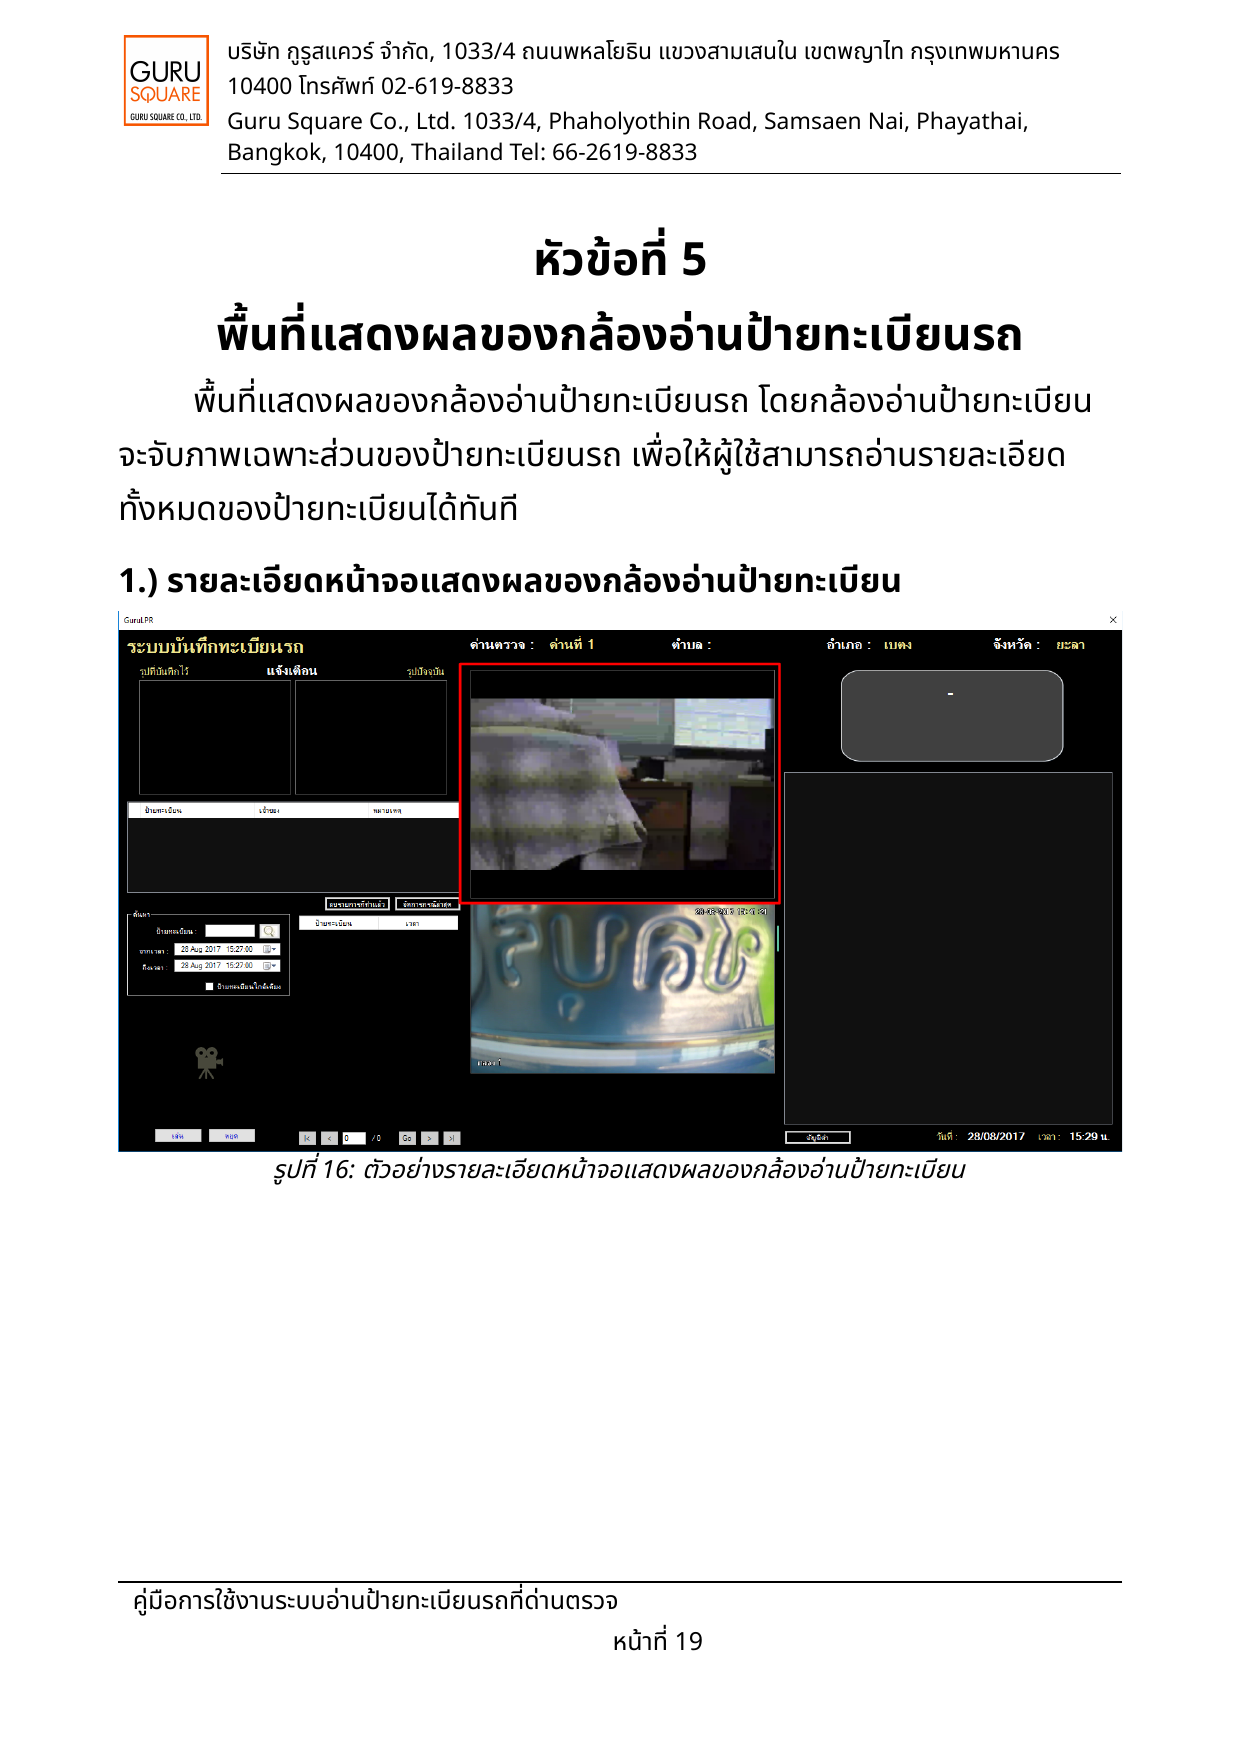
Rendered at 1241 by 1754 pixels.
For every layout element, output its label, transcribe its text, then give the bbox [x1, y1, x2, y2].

subtitle หัวข้อที่ 5 [118, 227, 1122, 296]
picture [123, 35, 209, 126]
subtitle 1.) รายละเอียดหน้าจอแสดงผลของกล้องอ่านป้ายทะเบียน [118, 556, 1122, 607]
picture [118, 611, 1123, 1152]
text รูปที่ 16: ตัวอย่างรายละเอียดหน้าจอแสดงผลของกล้องอ่านป้ายทะเบียน [118, 1152, 1122, 1189]
subtitle พื้นที่แสดงผลของกล้องอ่านป้ายทะเบียนรถ [118, 302, 1122, 371]
text พื้นที่แสดงผลของกล้องอ่านป้ายทะเบียนรถ โดยกล้องอ่านป้ายทะเบียนจะจับภาพเฉพาะส่วนของป้ายทะเบียนรถ เพื่อให้ผู้ใช้สามารถอ่านรายละเอียดทั้งหมดของป้ายทะเบียนได้ทันที [118, 377, 1122, 536]
